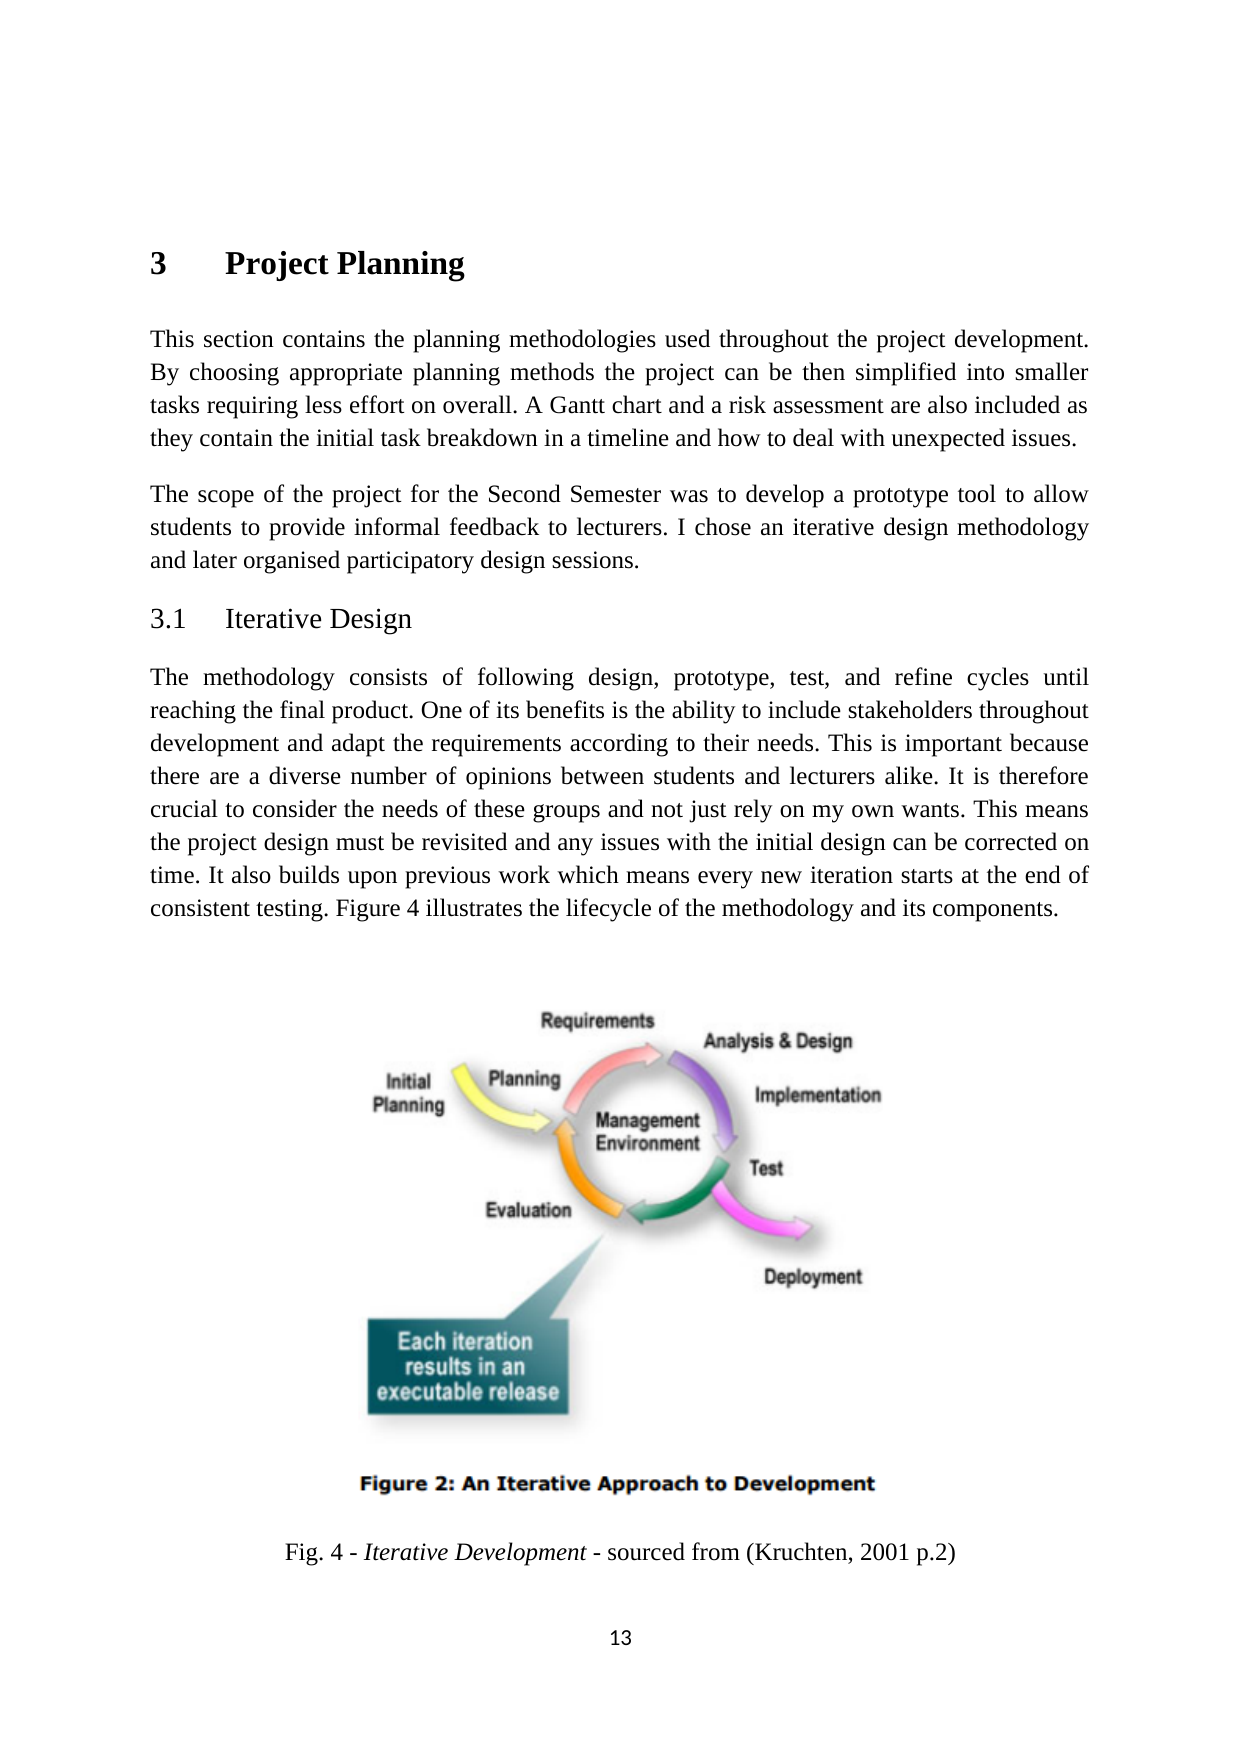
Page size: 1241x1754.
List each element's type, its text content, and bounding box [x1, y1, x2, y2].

text The scope of the project for the Second Semester was to develop a prototype tool to allow students to provide informal feedback to lecturers. I chose an iterative design methodology and later organised participatory design sessions. [150, 479, 1090, 574]
text 3.1 Iterative Design [150, 601, 1090, 634]
text 3 Project Planning [150, 243, 1090, 282]
picture [340, 949, 900, 1511]
text Fig. 4 - Iterative Development - sourced from (Kruchten, 2001 p.2) [150, 1537, 1090, 1566]
text The methodology consists of following design, prototype, test, and refine cycles until reaching the final product. One of its benefits is the ability to include stakeholders throughout development and adapt the requirements according to their needs. This is important because there are a diverse number of opinions between students and lecturers alike. It is therefore crucial to consider the needs of these groups and not just rely on my own wants. This means the project design must be revisited and any issues with the initial design can be corrected on time. It also builds upon previous work which means every new iteration starts at the end of consistent testing. Figure 4 illustrates the lifecycle of the methodology and its components. [150, 662, 1090, 922]
text This section contains the planning methodologies used throughout the project development. By choosing appropriate planning methods the project can be then simplified into smaller tasks requiring less effort on overall. A Gantt chart and a risk assessment are also included as they contain the initial task breakdown in a timeline and how to deal with unexpected issues. [150, 324, 1090, 452]
